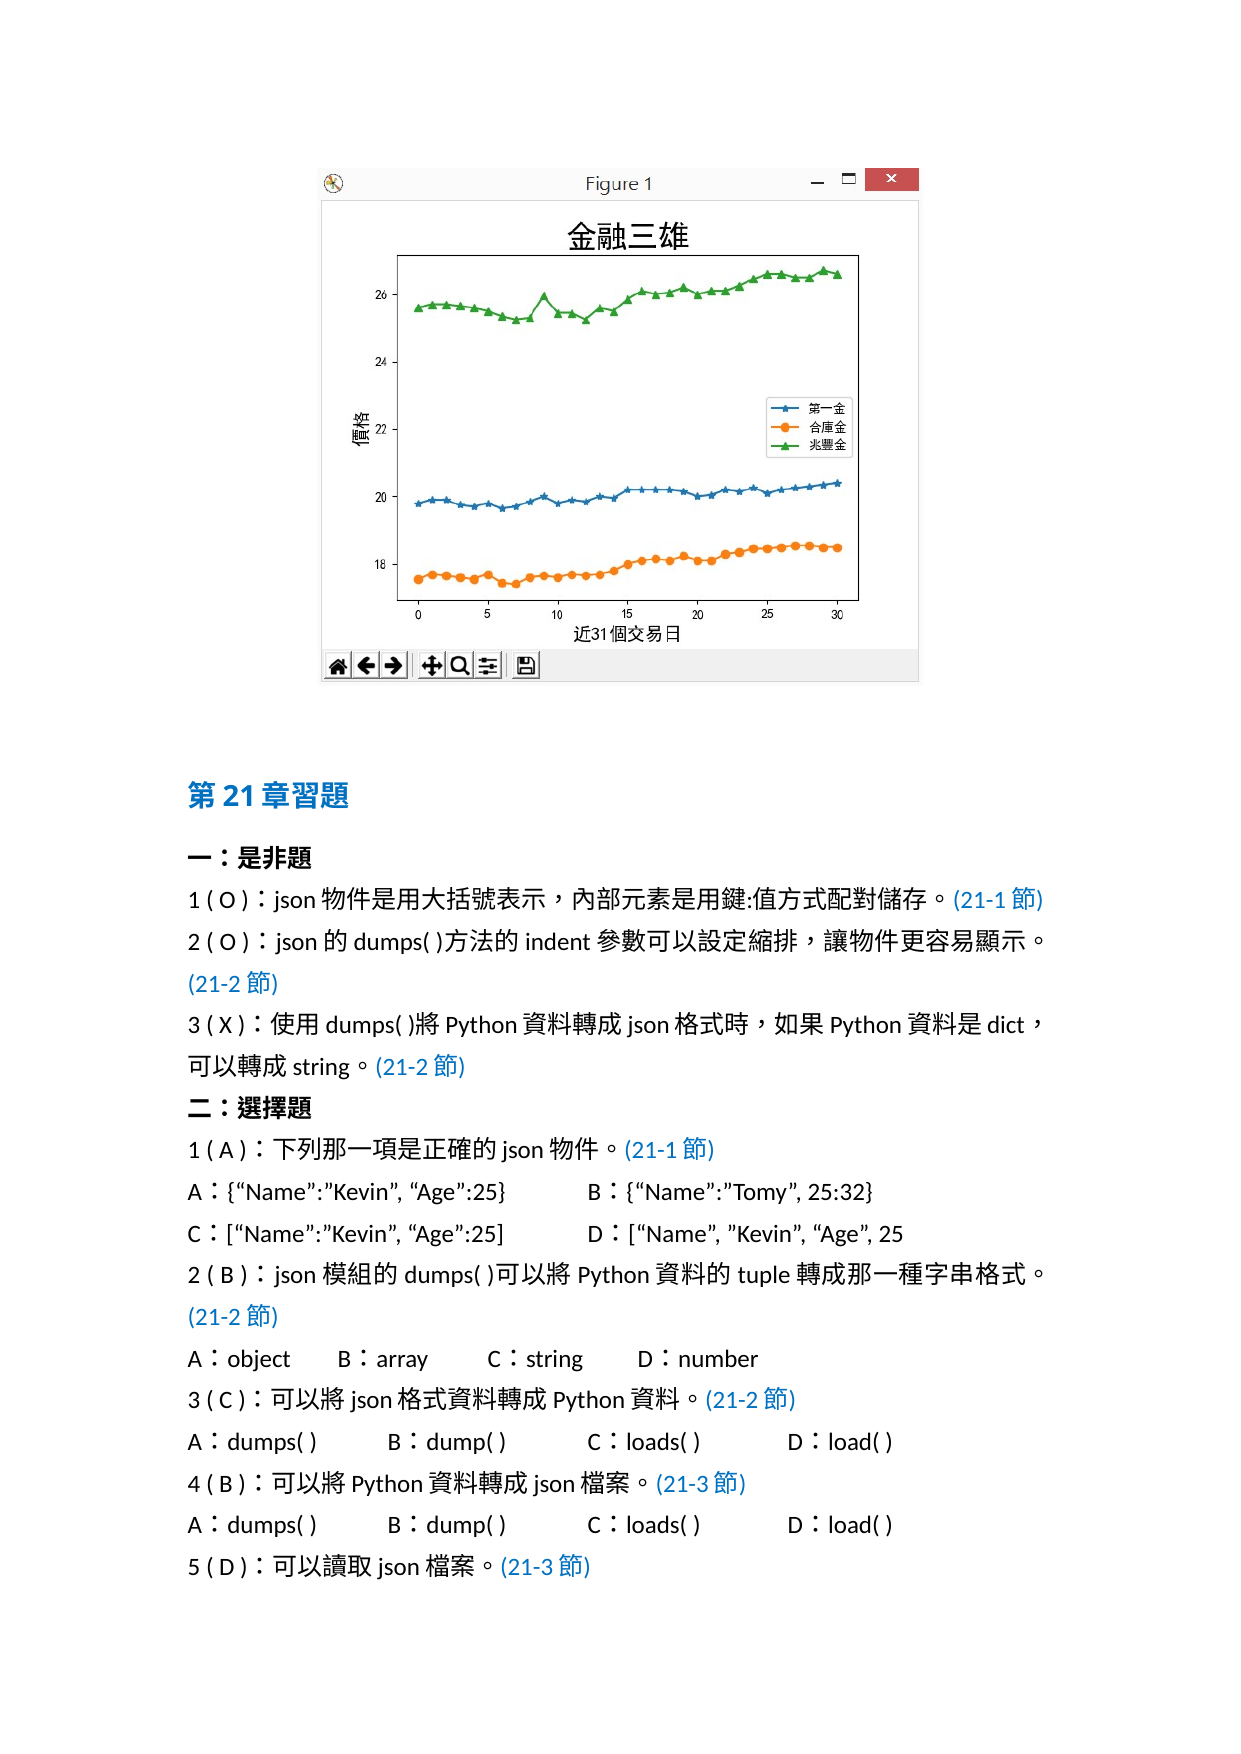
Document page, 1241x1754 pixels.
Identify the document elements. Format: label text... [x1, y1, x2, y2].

text 4 ( B )：可以將Python資料轉成json檔案。(21-3節) [187, 1460, 1053, 1502]
text 1 ( A )：下列那一項是正確的json物件。(21-1節) [187, 1127, 1053, 1169]
text 3 ( X )：使用dumps( )將Python資料轉成json格式時，如果Python資料是dict，可以轉成string。(21-2節) [187, 1002, 1053, 1085]
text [187, 1502, 1053, 1544]
text A：object B：array C：string D：number [187, 1335, 1053, 1377]
text 5 ( D )：可以讀取json檔案。(21-3節) [187, 1544, 1053, 1585]
text 2 ( O )：json的dumps( )方法的indent參數可以設定縮排，讓物件更容易顯示。(21-2節) [187, 919, 1053, 1002]
text 二：選擇題 [187, 1085, 1053, 1127]
text A：{“Name”:”Kevin”, “Age”:25} B：{“Name”:”Tomy”, 25:32} [187, 1169, 1053, 1210]
text 2 ( B )：json模組的dumps( )可以將Python資料的tuple轉成那一種字串格式。(21-2節) [187, 1252, 1053, 1335]
text 3 ( C )：可以將json格式資料轉成Python資料。(21-2節) [187, 1377, 1053, 1419]
text 1 ( O )：json物件是用大括號表示，內部元素是用鍵:值方式配對儲存。(21-1節) [187, 877, 1053, 919]
text 第21章習題 [187, 752, 1053, 835]
text C：[“Name”:”Kevin”, “Age”:25] D：[“Name”, ”Kevin”, “Age”, 25 [187, 1210, 1053, 1252]
text 一：是非題 [187, 835, 1053, 877]
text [187, 1419, 1053, 1460]
picture [317, 168, 923, 686]
